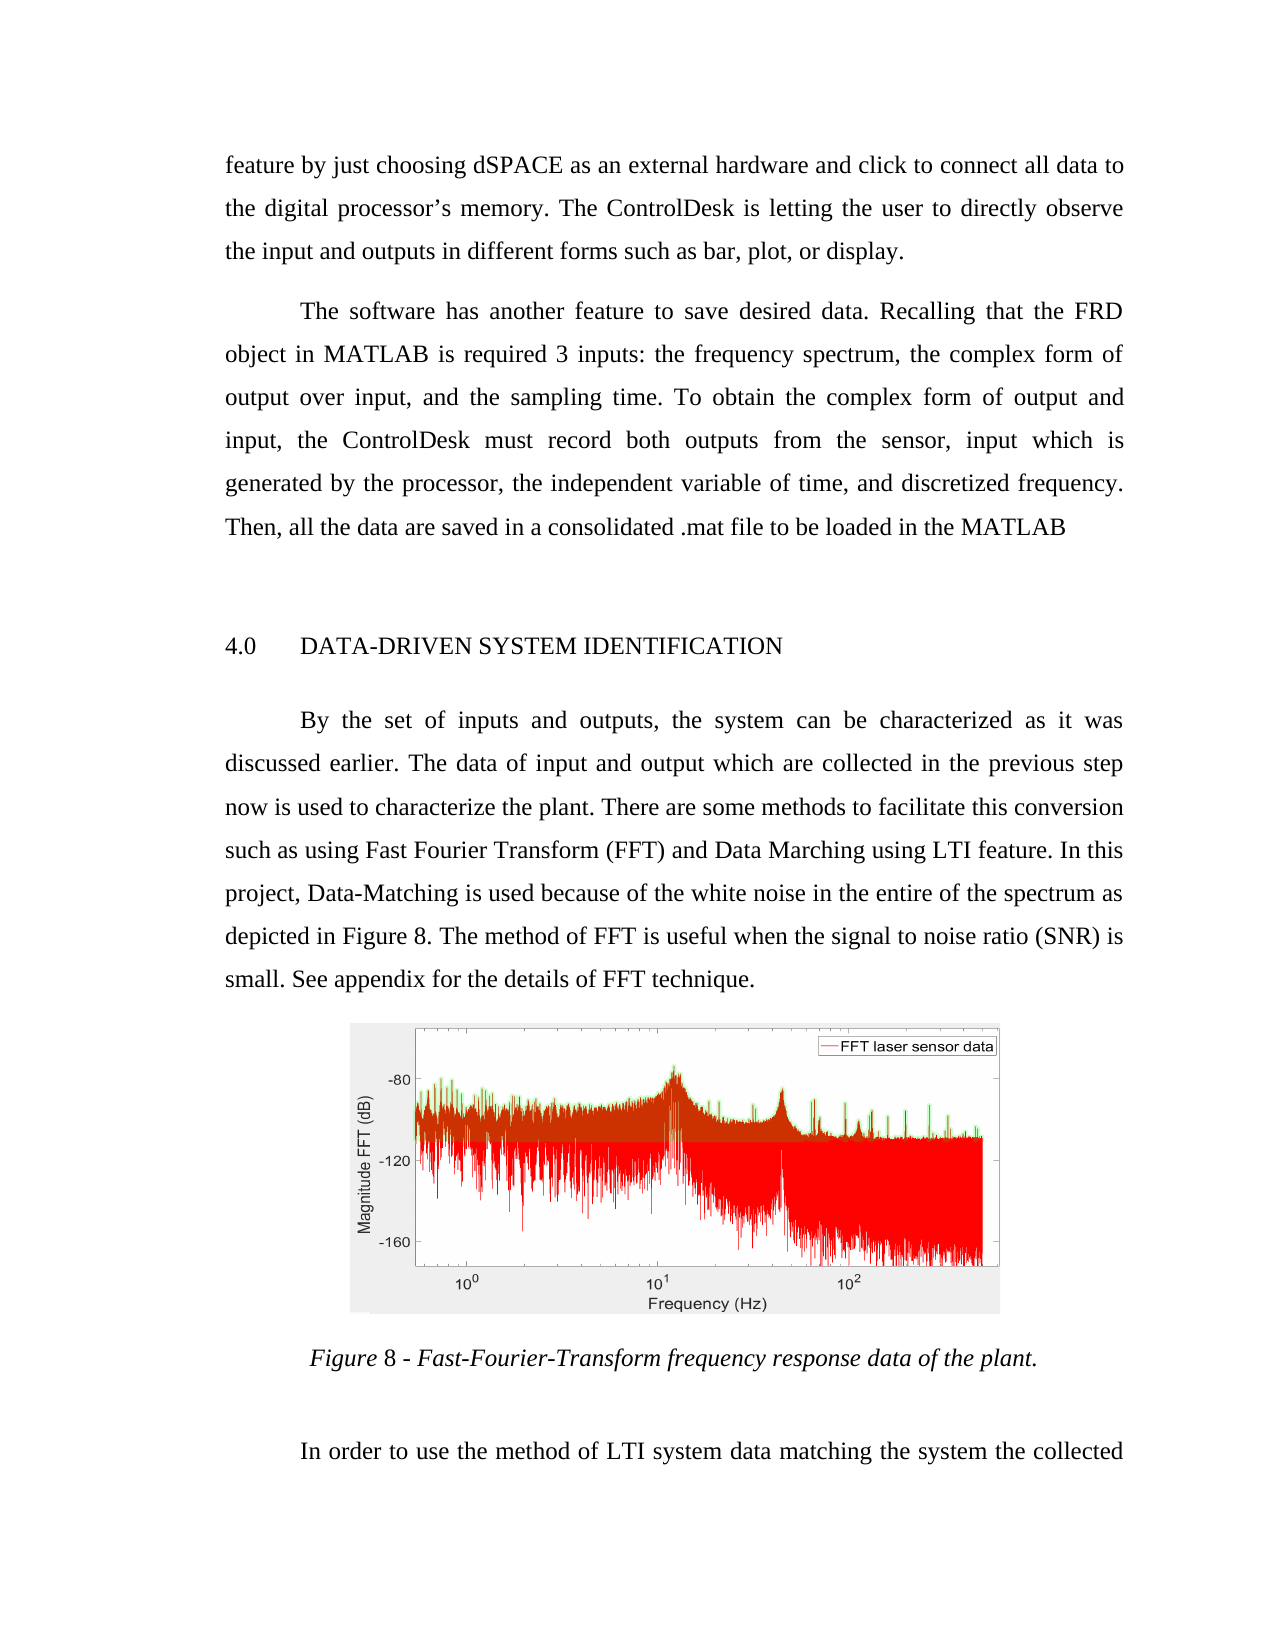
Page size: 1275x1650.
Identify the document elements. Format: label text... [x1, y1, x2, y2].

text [225, 1436, 1125, 1465]
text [225, 150, 1125, 265]
text By the set of inputs and outputs, the system can be characterized as it was discussed earlier. The data of input and output which are collected in the previous step now is used to characterize the plant. There are some methods to facilitate this conversion such as using Fast Fourier Transform (FFT) and Data Marching using LTI feature. In this project, Data-Matching is used because of the white noise in the entire of the spectrum as depicted in Figure 8. The method of FFT is useful when the signal to noise ratio (SNR) is small. See appendix for the details of FFT technique. [225, 705, 1125, 993]
picture [349, 1023, 1001, 1314]
text The software has another feature to save desired data. Recalling that the FRD object in MATLAB is required 3 inputs: the frequency spectrum, the complex form of output over input, and the sampling time. To obtain the complex form of output and input, the ControlDesk must record both outputs from the sensor, input which is generated by the processor, the independent variable of time, and discretized frequency. Then, all the data are saved in a consolidated .mat file to be loaded in the MATLAB [225, 296, 1125, 540]
subtitle 4.0 DATA-DRIVEN SYSTEM IDENTIFICATION [225, 631, 1125, 660]
text Figure 8 - Fast-Fourier-Transform frequency response data of the plant. [225, 1343, 1125, 1372]
